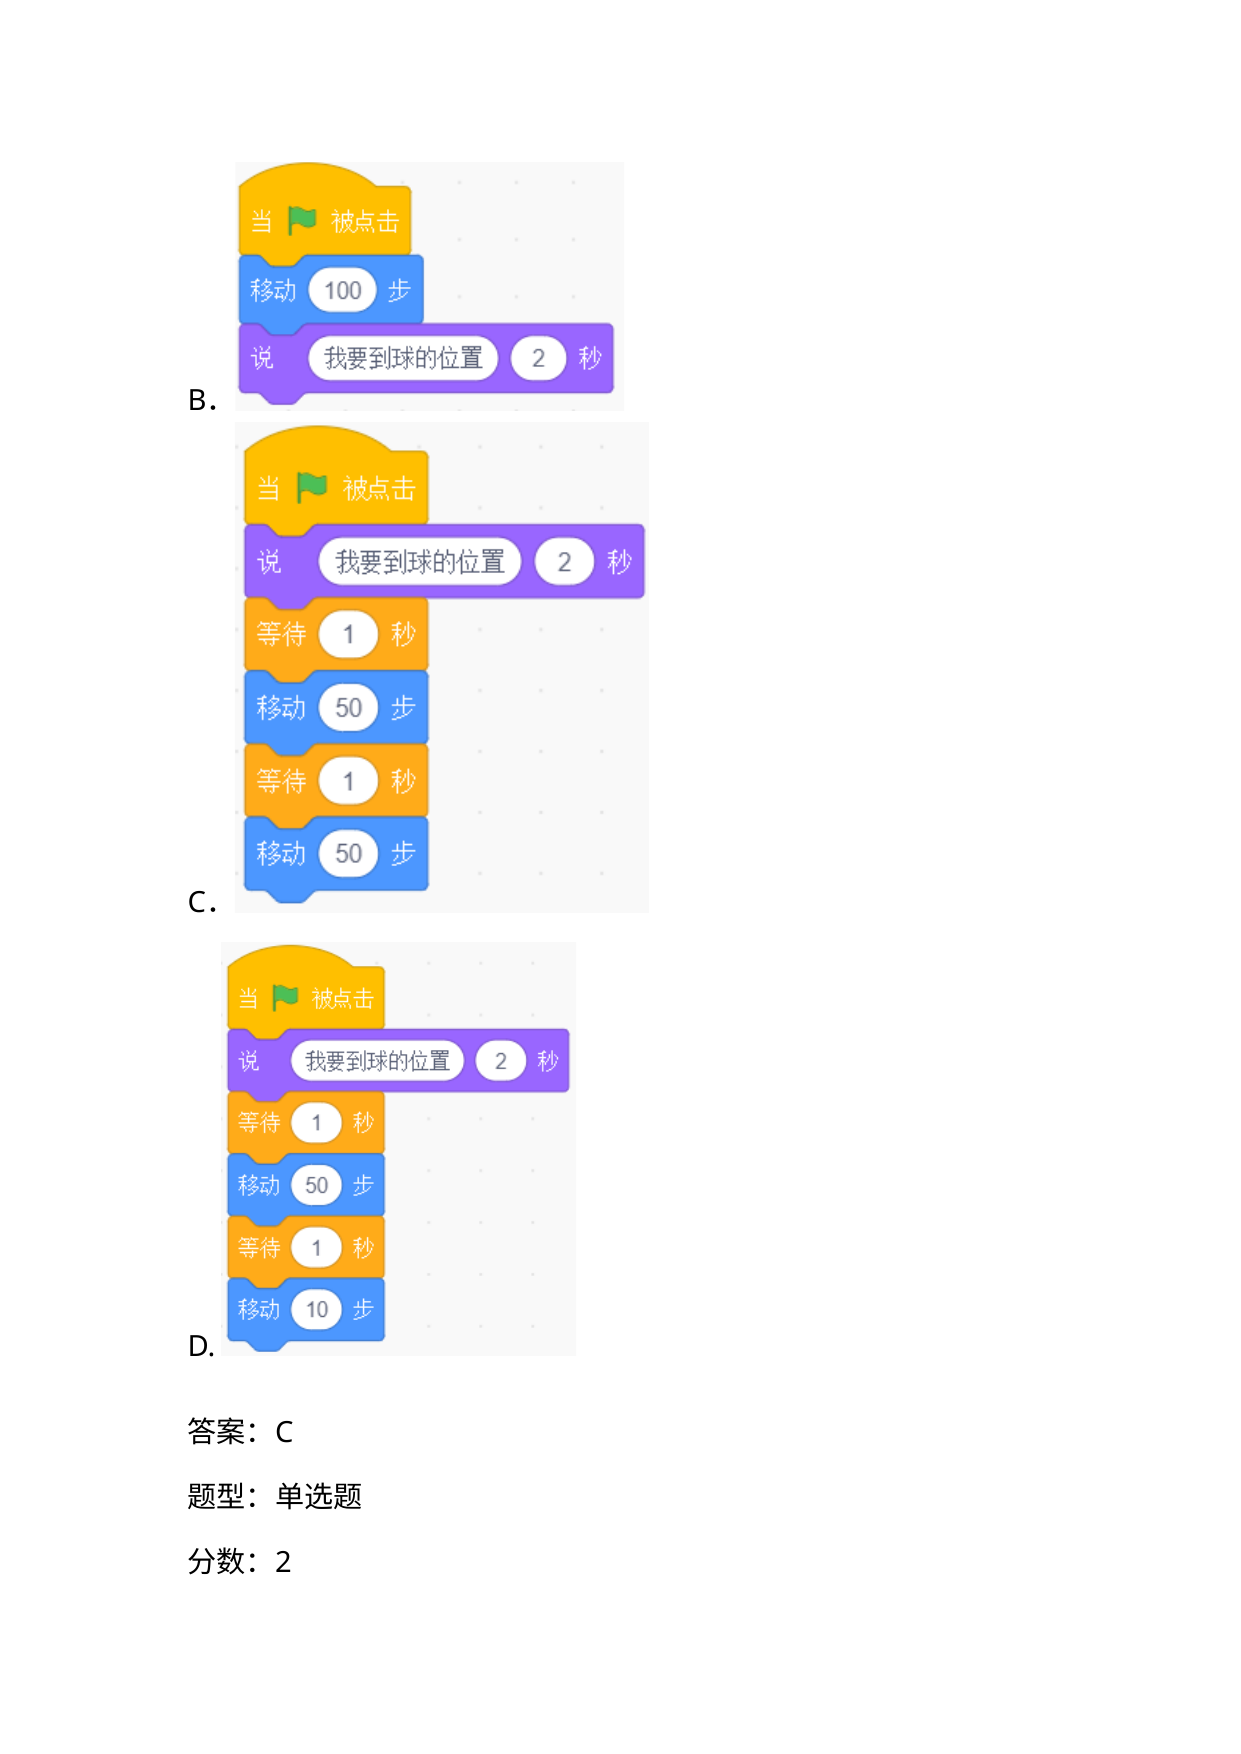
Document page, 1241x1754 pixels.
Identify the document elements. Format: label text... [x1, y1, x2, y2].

text 答案：C [187, 1397, 1053, 1462]
picture [221, 942, 577, 1356]
picture [234, 422, 649, 913]
text 分数：2 [187, 1527, 1053, 1592]
text 题型：单选题 [187, 1462, 1053, 1527]
picture [235, 162, 625, 411]
